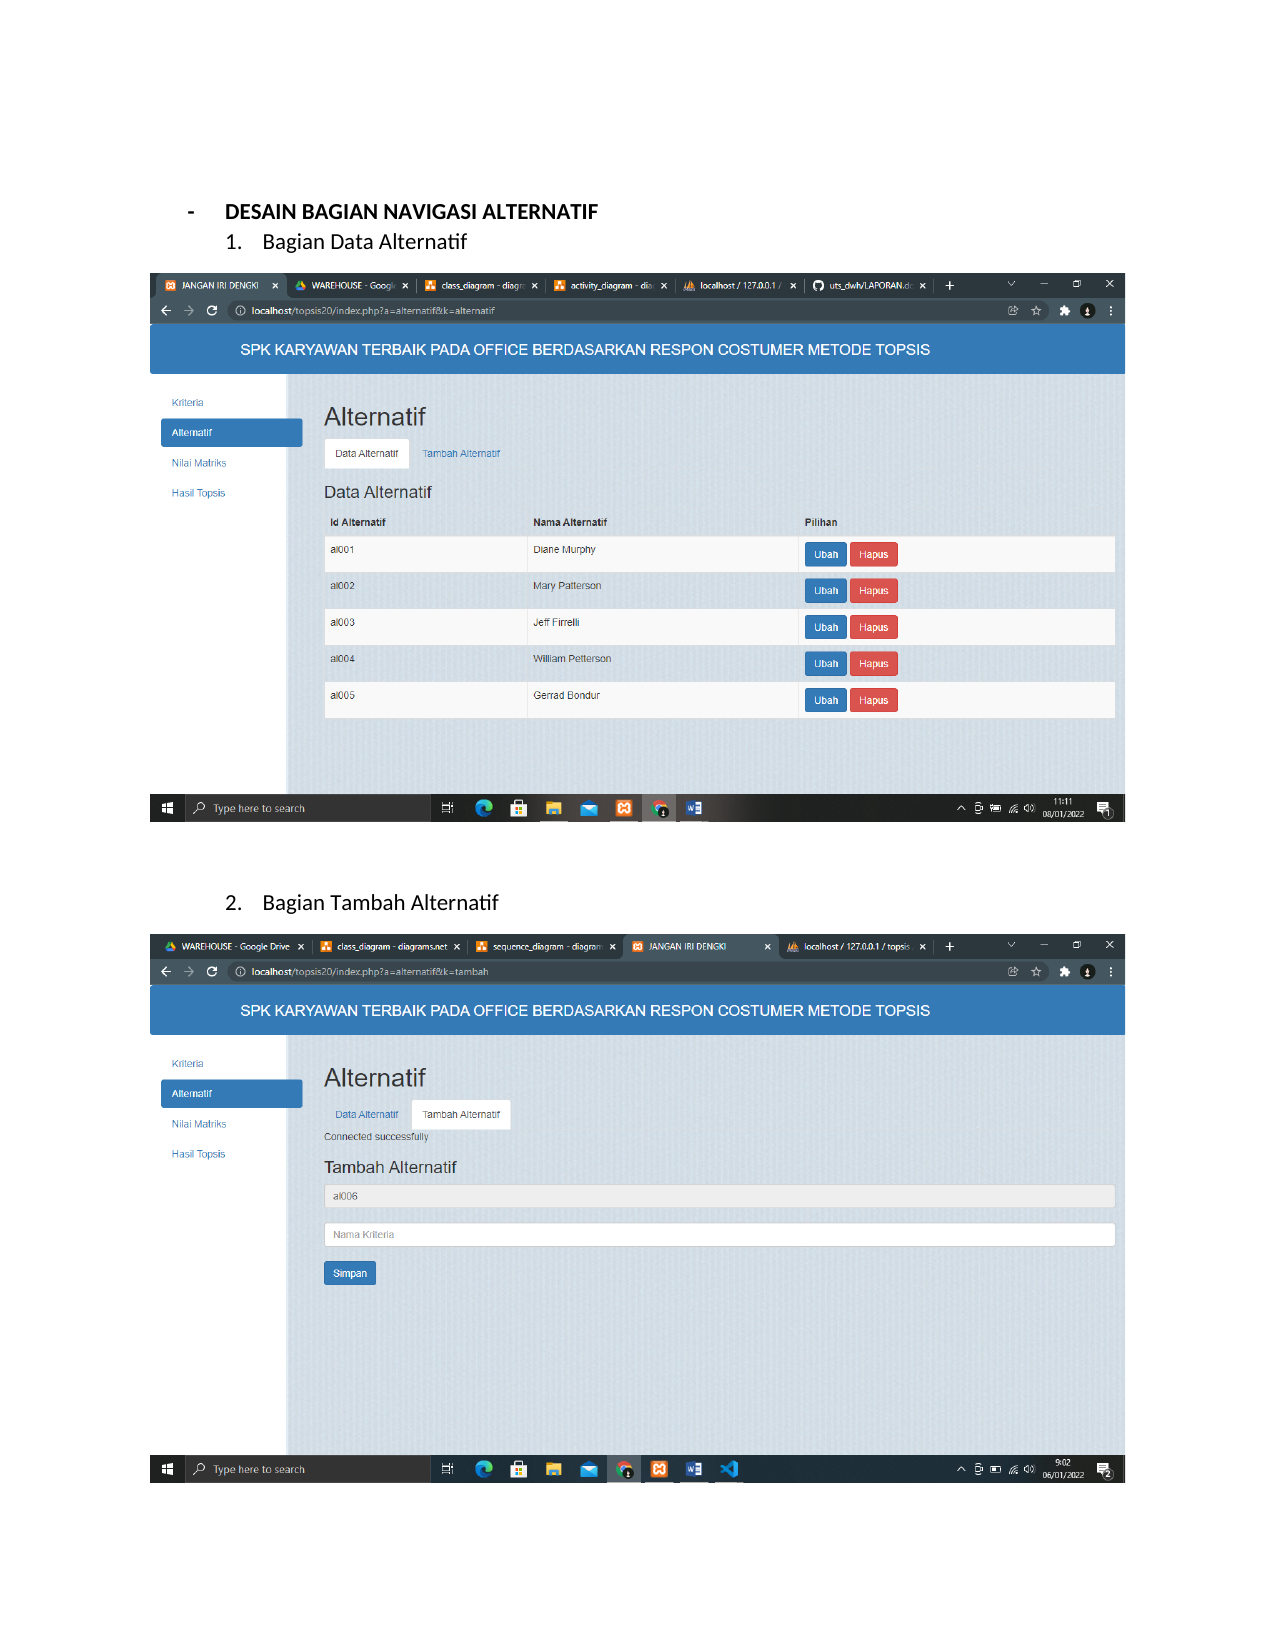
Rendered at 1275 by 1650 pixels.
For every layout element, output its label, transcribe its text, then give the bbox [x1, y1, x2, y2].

list Bagian Tambah Alternatif [225, 888, 1125, 916]
list Bagian Data Alternatif [225, 227, 1125, 255]
picture [150, 934, 1125, 1483]
list DESAIN BAGIAN NAVIGASI ALTERNATIF [187, 197, 1125, 225]
picture [150, 273, 1125, 822]
